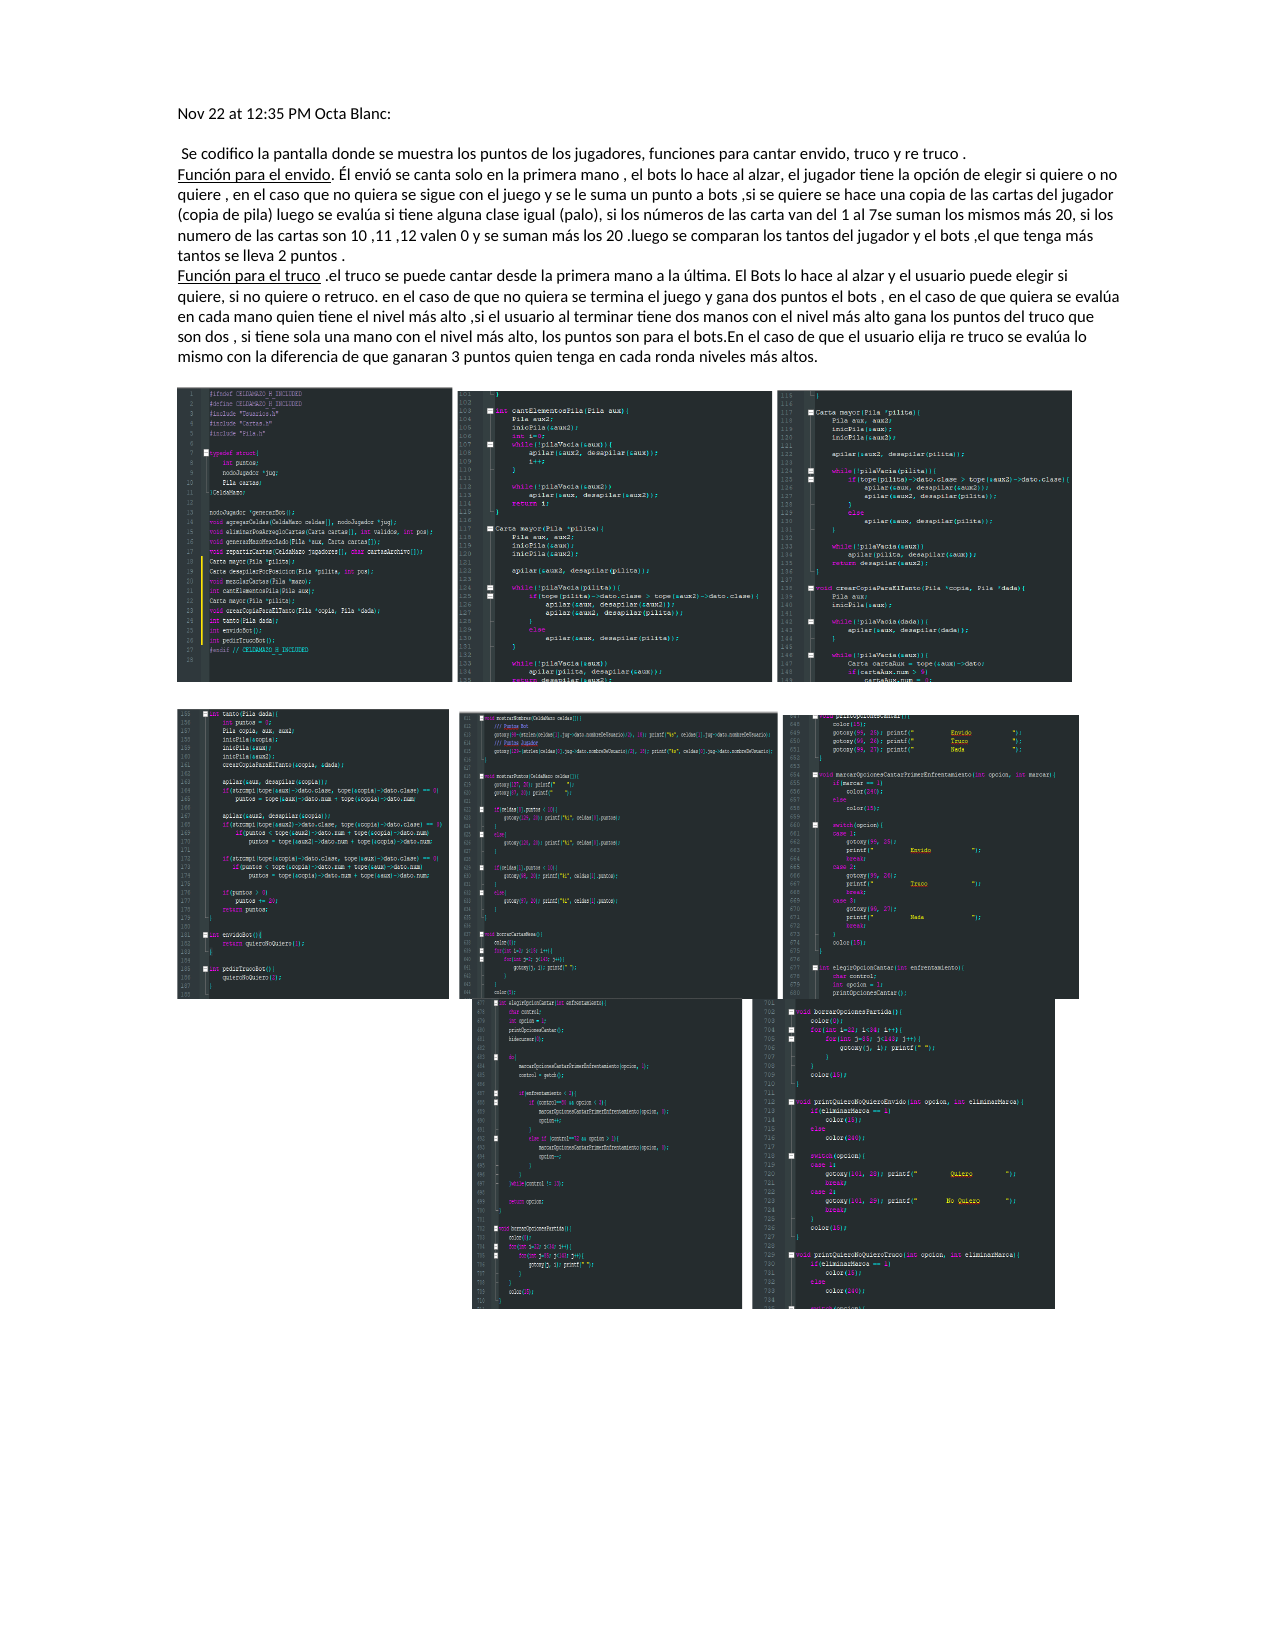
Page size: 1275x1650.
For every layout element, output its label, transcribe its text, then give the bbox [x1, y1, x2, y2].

picture [459, 711, 1079, 1309]
text Se codifico la pantalla donde se muestra los puntos de los jugadores, funciones para cantar envido, truco y re truco . [177, 144, 1122, 164]
text Nov 22 at 12:35 PM Octa Blanc: [177, 103, 1122, 123]
picture [177, 709, 449, 999]
text Función para el truco .el truco se puede cantar desde la primera mano a la última. El Bots lo hace al alzar y el usuario puede elegir si quiere, si no quiere o retruco. en el caso de que no quiera se termina el juego y gana dos puntos el bots , en el caso de que quiera se evalúa en cada mano quien tiene el nivel más alto ,si el usuario al terminar tiene dos manos con el nivel más alto gana los puntos del truco que son dos , si tiene sola una mano con el nivel más alto, los puntos son para el bots.En el caso de que el usuario elija re truco se evalúa lo mismo con la diferencia de que ganaran 3 puntos quien tenga en cada ronda niveles más altos. [177, 266, 1122, 367]
picture [177, 387, 453, 682]
picture [777, 390, 1072, 682]
text Función para el envido. Él envió se canta solo en la primera mano , el bots lo hace al alzar, el jugador tiene la opción de elegir si quiere o no quiere , en el caso que no quiera se sigue con el juego y se le suma un punto a bots ,si se quiere se hace una copia de las cartas del jugador (copia de pila) luego se evalúa si tiene alguna clase igual (palo), si los números de las carta van del 1 al 7se suman los mismos más 20, si los numero de las cartas son 10 ,11 ,12 valen 0 y se suman más los 20 .luego se comparan los tantos del jugador y el bots ,el que tenga más tantos se lleva 2 puntos . [177, 164, 1122, 266]
picture [457, 391, 773, 682]
